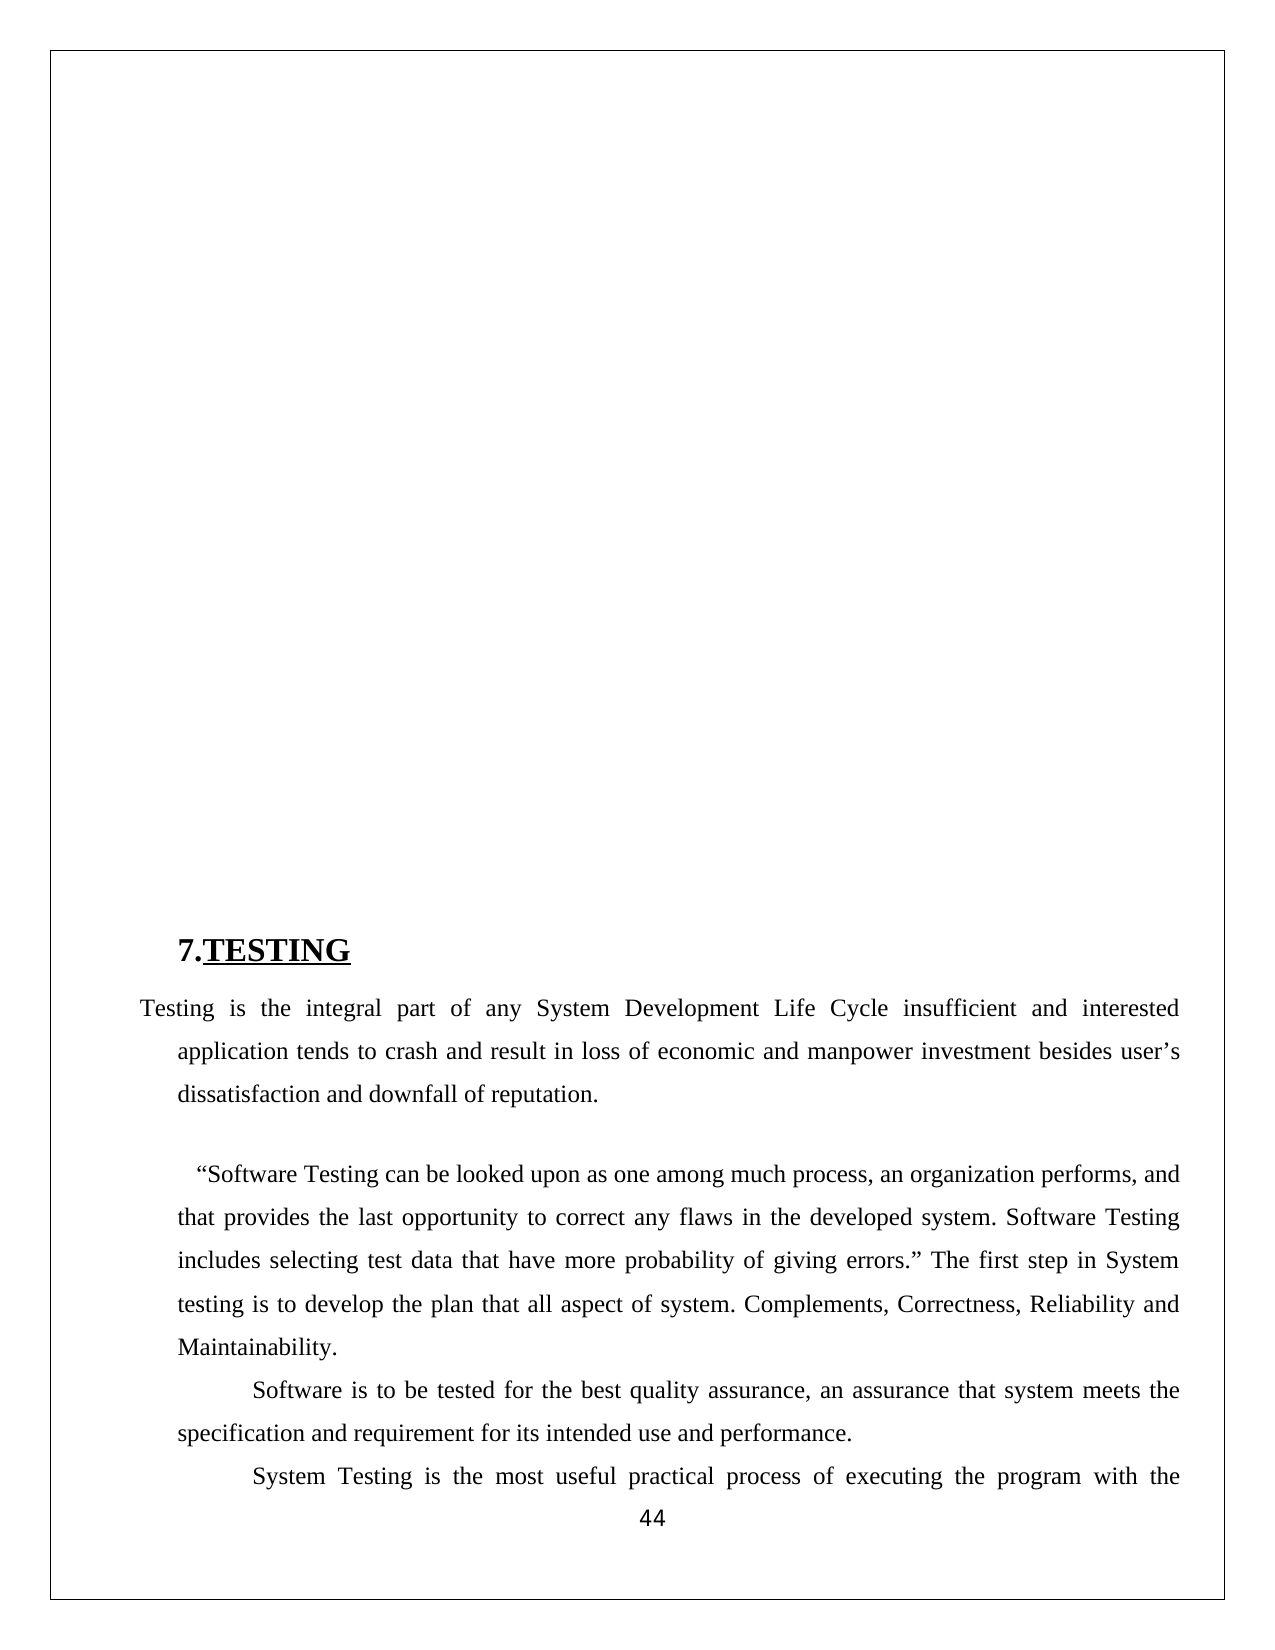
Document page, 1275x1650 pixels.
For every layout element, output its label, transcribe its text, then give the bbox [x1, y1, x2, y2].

text Testing is the integral part of any System Development Life Cycle insufficient and interested application tends to crash and result in loss of economic and manpower investment besides user’s dissatisfaction and downfall of reputation. [139, 993, 1181, 1108]
text Software is to be tested for the best quality assurance, an assurance that system meets the specification and requirement for its intended use and performance. [177, 1375, 1181, 1447]
list TESTING [177, 930, 1216, 968]
text “Software Testing can be looked upon as one among much process, an organization performs, and that provides the last opportunity to correct any flaws in the developed system. Software Testing includes selecting test data that have more probability of giving errors.” The first step in System testing is to develop the plan that all aspect of system. Complements, Correctness, Reliability and Maintainability. [177, 1159, 1181, 1361]
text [177, 1461, 1181, 1490]
